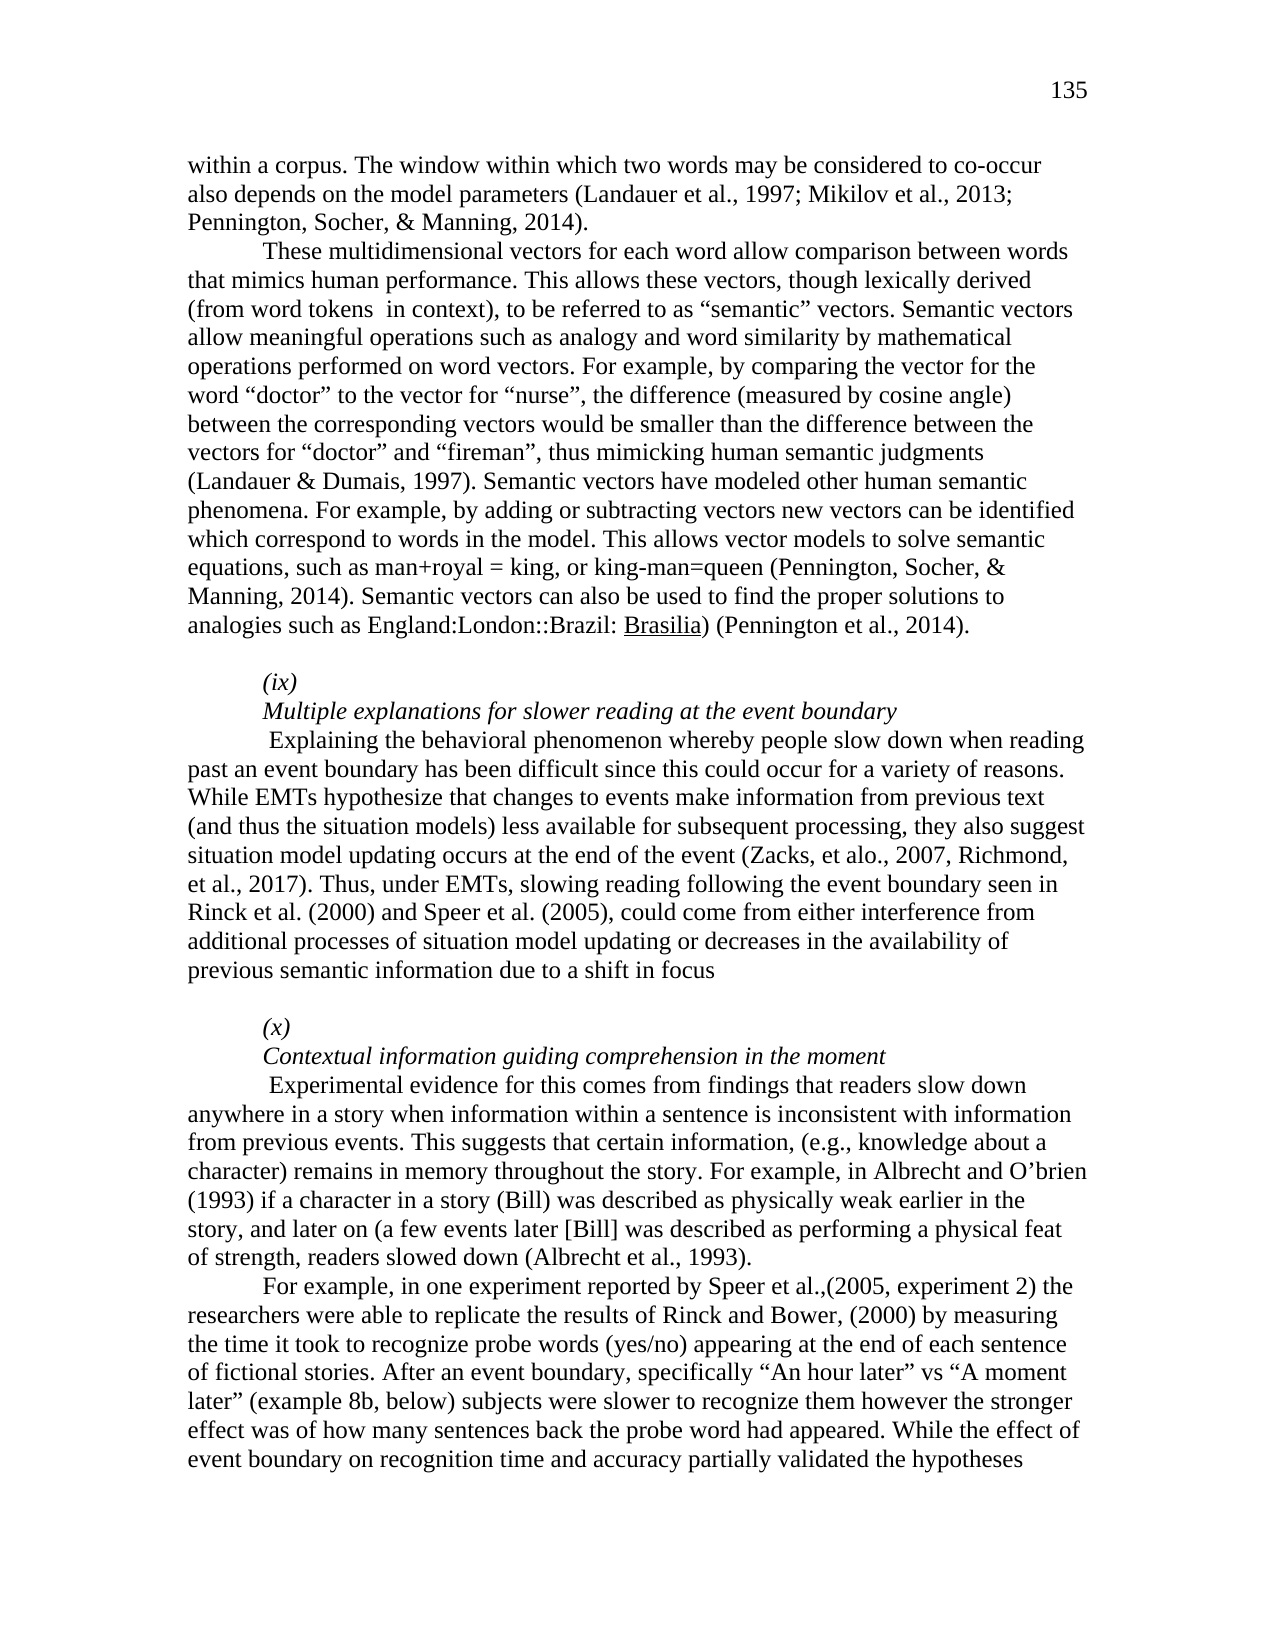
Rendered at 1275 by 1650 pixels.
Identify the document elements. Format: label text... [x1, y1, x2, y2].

text Multiple explanations for slower reading at the event boundary [187, 696, 1087, 725]
text Experimental evidence for this comes from findings that readers slow down anywhere in a story when information within a sentence is inconsistent with information from previous events. This suggests that certain information, (e.g., knowledge about a character) remains in memory throughout the story. For example, in Albrecht and O’brien (1993) if a character in a story (Bill) was described as physically weak earlier in the story, and later on (a few events later [Bill] was described as performing a physical feat of strength, readers slowed down (Albrecht et al., 1993). [187, 1070, 1087, 1271]
text These multidimensional vectors for each word allow comparison between words that mimics human performance. This allows these vectors, though lexically derived (from word tokens in context), to be referred to as “semantic” vectors. Semantic vectors allow meaningful operations such as analogy and word similarity by mathematical operations performed on word vectors. For example, by comparing the vector for the word “doctor” to the vector for “nurse”, the difference (measured by cosine angle) between the corresponding vectors would be smaller than the difference between the vectors for “doctor” and “fireman”, thus mimicking human semantic judgments (Landauer & Dumais, 1997). Semantic vectors have modeled other human semantic phenomena. For example, by adding or subtracting vectors new vectors can be identified which correspond to words in the model. This allows vector models to solve semantic equations, such as man+royal = king, or king-man=queen (Pennington, Socher, & Manning, 2014). Semantic vectors can also be used to find the proper solutions to analogies such as England:London::Brazil: Brasilia) (Pennington et al., 2014). [187, 236, 1087, 639]
text (x) [187, 1012, 1087, 1041]
text (ix) [187, 667, 1087, 696]
text Explaining the behavioral phenomenon whereby people slow down when reading past an event boundary has been difficult since this could occur for a variety of reasons. While EMTs hypothesize that changes to events make information from previous text (and thus the situation models) less available for subsequent processing, they also suggest situation model updating occurs at the end of the event (Zacks, et alo., 2007, Richmond, et al., 2017). Thus, under EMTs, slowing reading following the event boundary seen in Rinck et al. (2000) and Speer et al. (2005), could come from either interference from additional processes of situation model updating or decreases in the availability of previous semantic information due to a shift in focus [187, 725, 1087, 984]
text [187, 150, 1087, 236]
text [187, 1271, 1087, 1472]
text Contextual information guiding comprehension in the moment [187, 1041, 1087, 1070]
